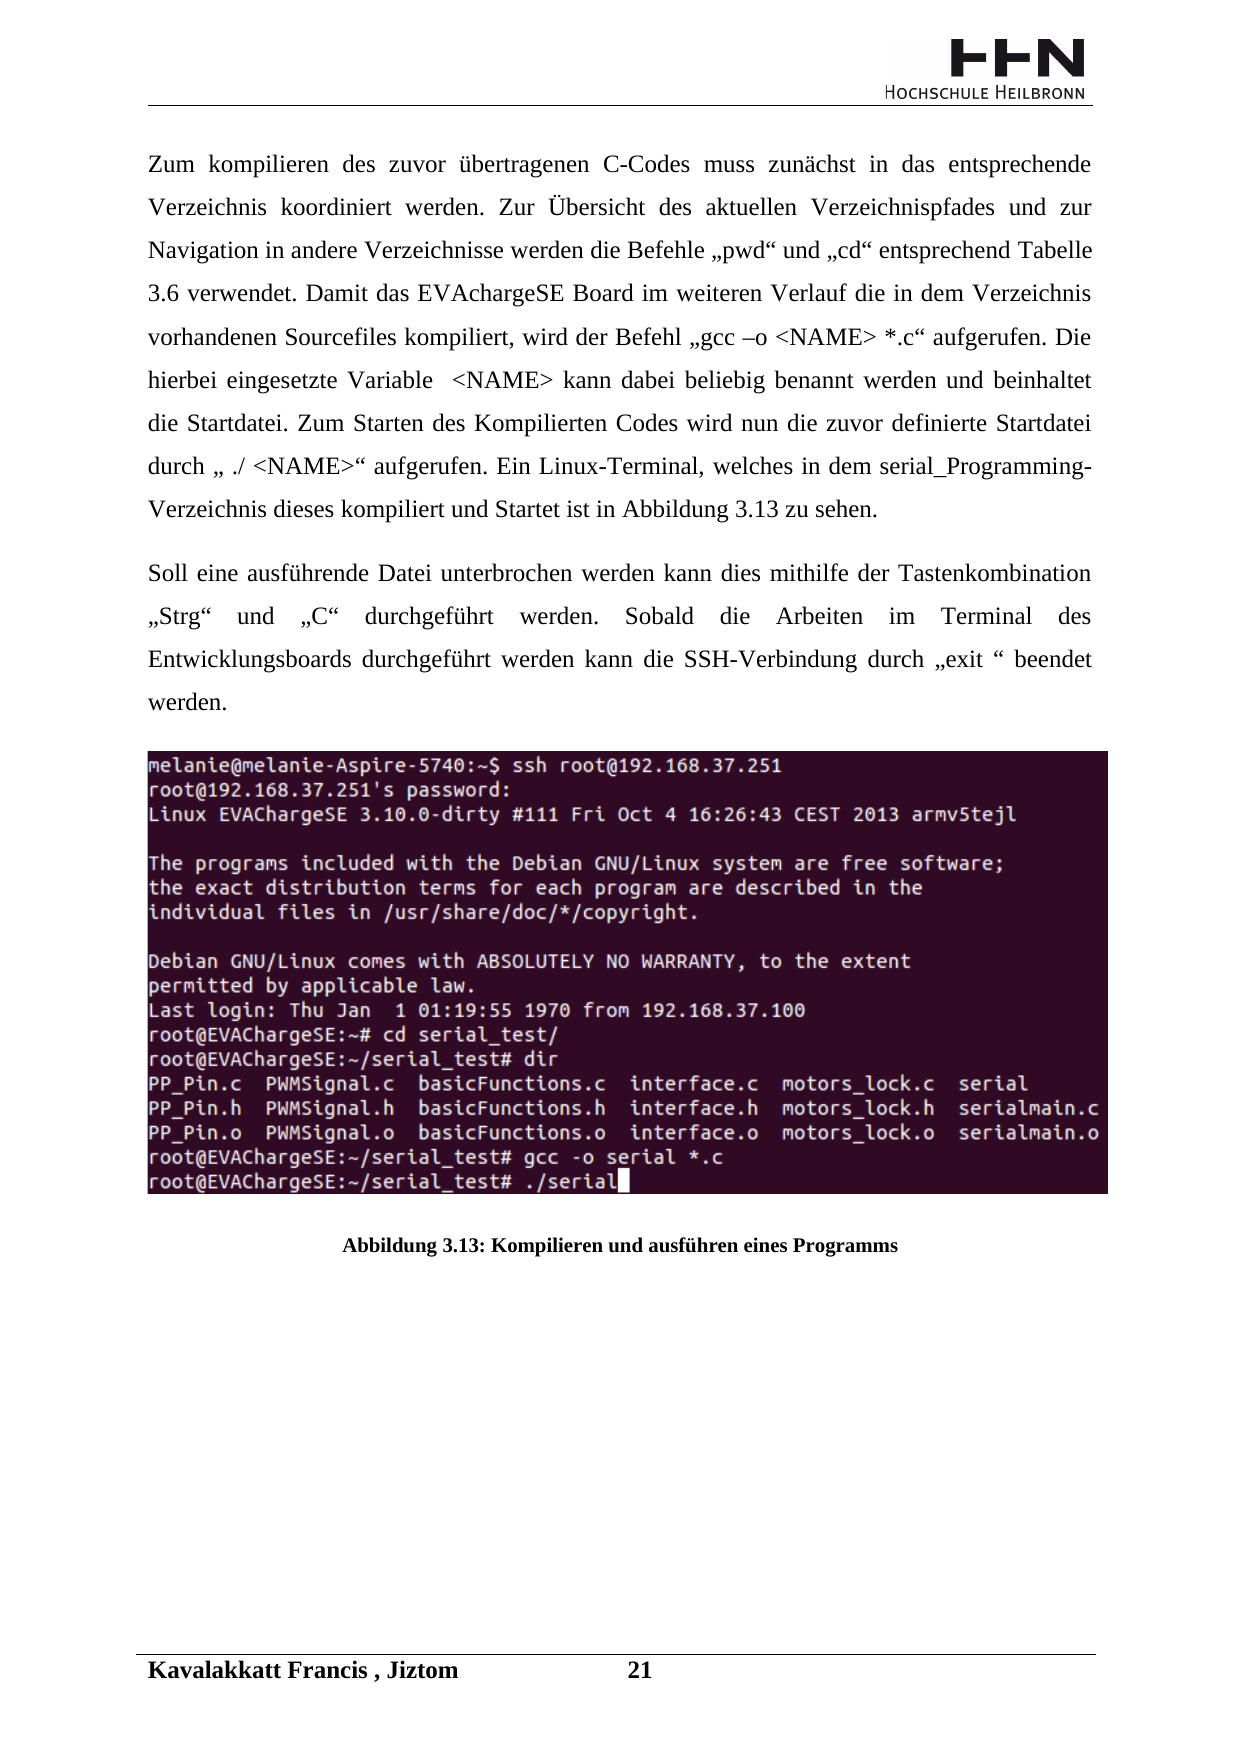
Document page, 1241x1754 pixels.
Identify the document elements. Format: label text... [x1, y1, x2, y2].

picture [147, 751, 1108, 1194]
text Soll eine ausführende Datei unterbrochen werden kann dies mithilfe der Tastenkombination „Strg“ und „C“ durchgeführt werden. Sobald die Arbeiten im Terminal des Entwicklungsboards durchgeführt werden kann die SSH-Verbindung durch „exit “ beendet werden. [148, 558, 1093, 716]
picture [885, 39, 1093, 105]
